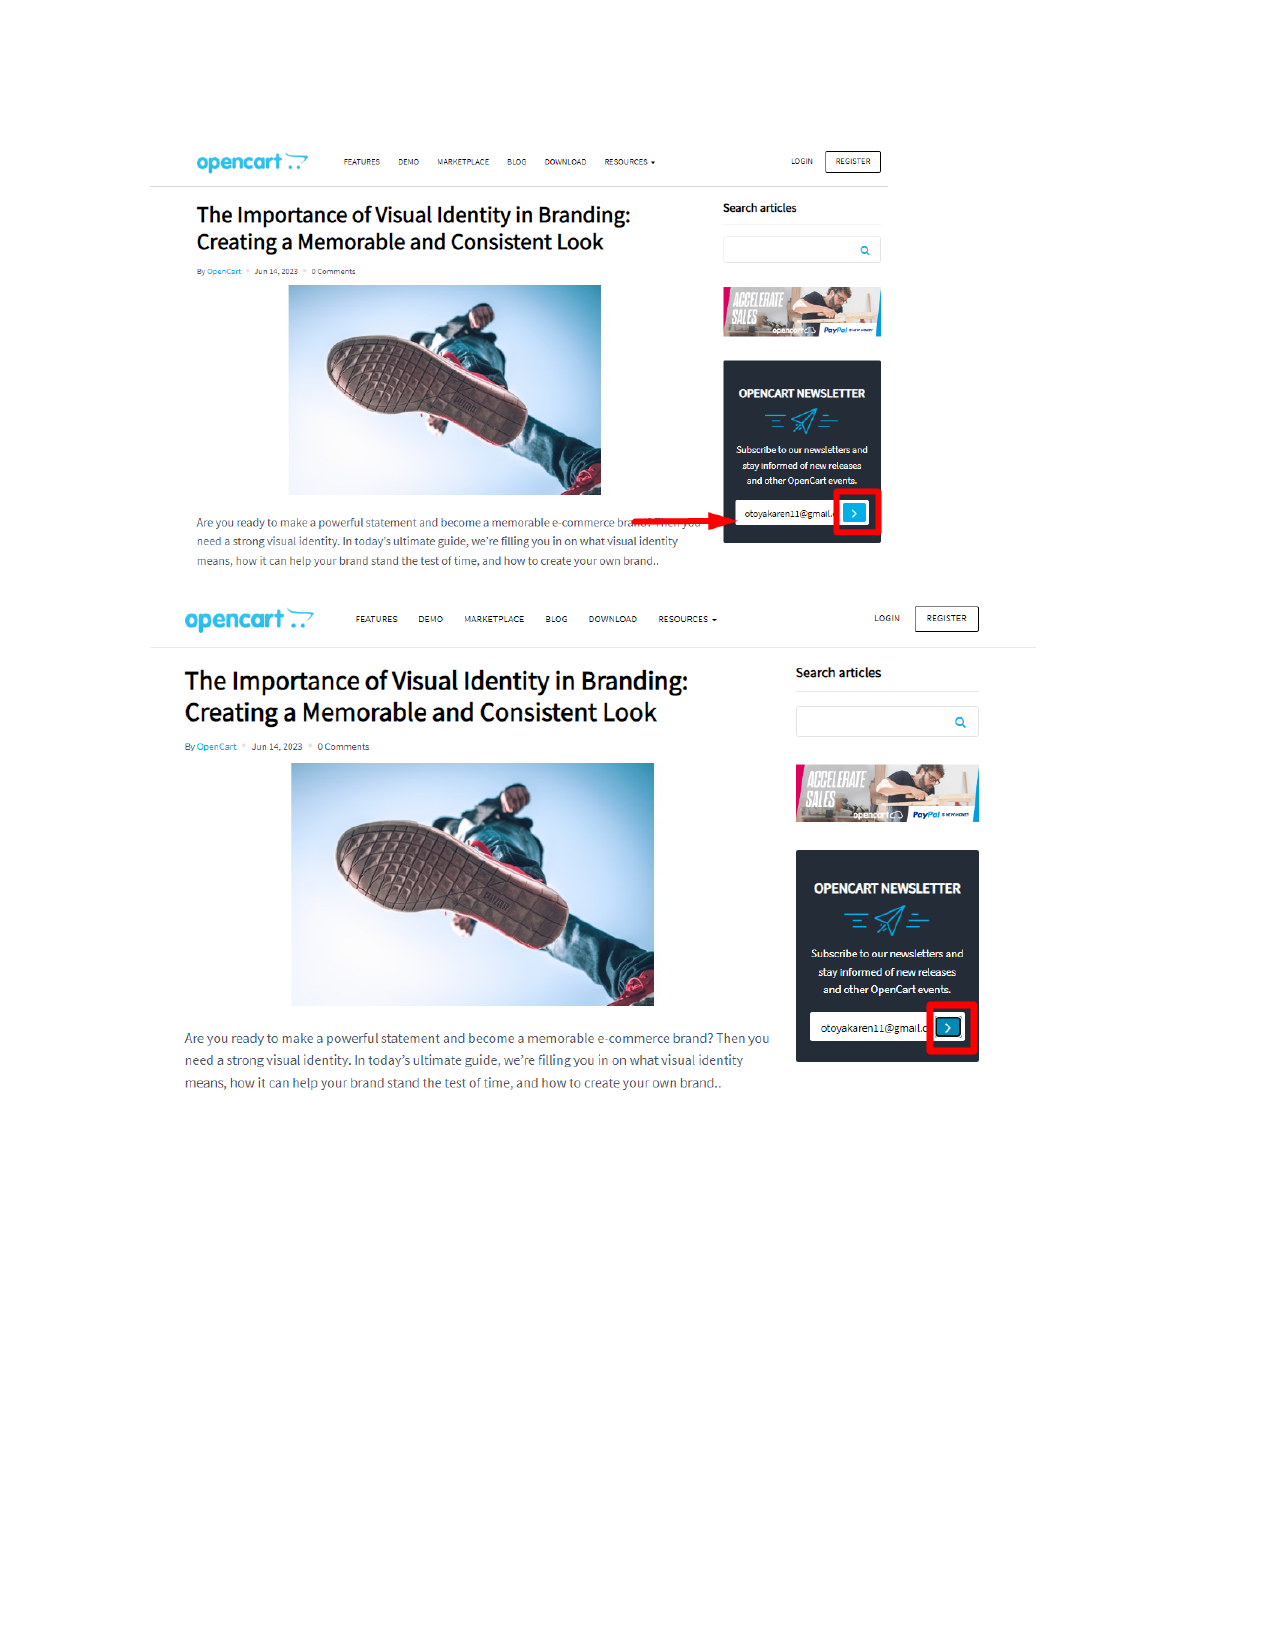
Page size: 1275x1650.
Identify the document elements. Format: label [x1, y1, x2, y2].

picture [150, 150, 889, 575]
picture [150, 593, 1036, 1094]
